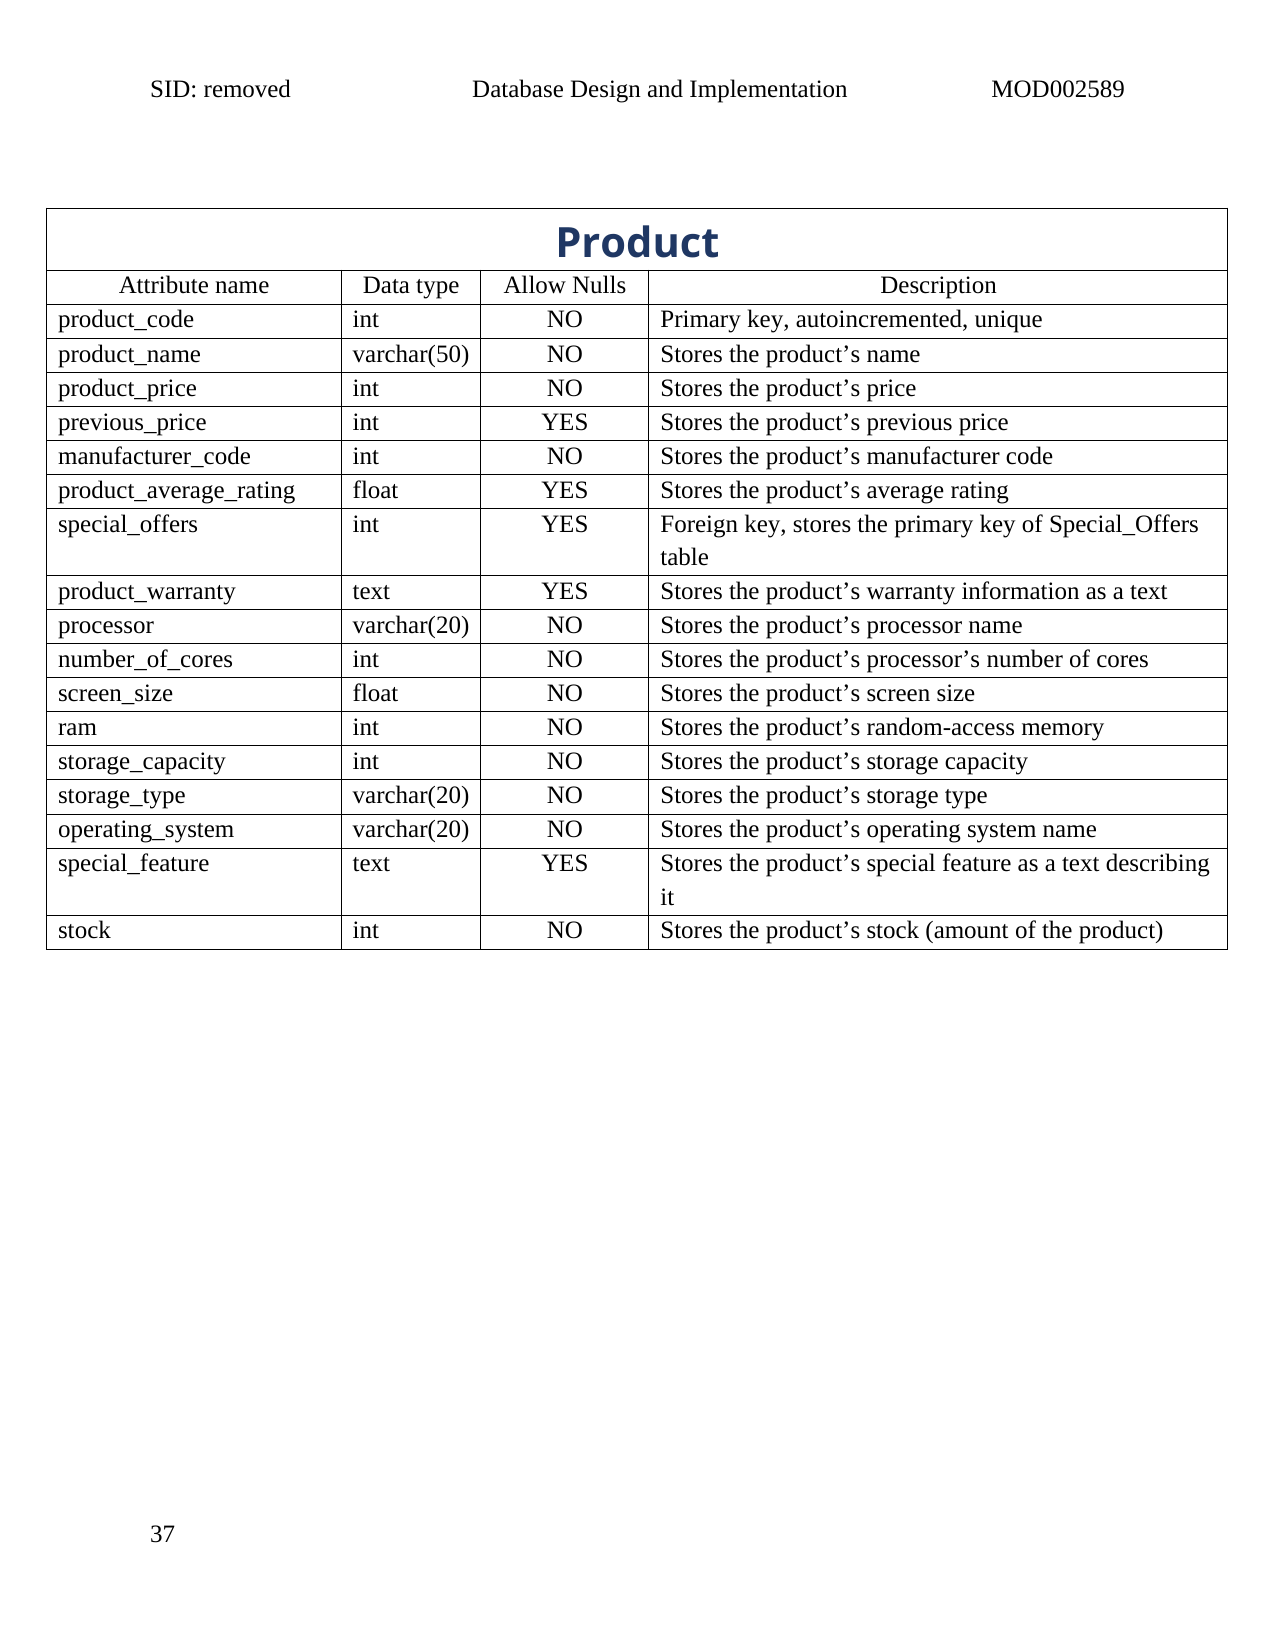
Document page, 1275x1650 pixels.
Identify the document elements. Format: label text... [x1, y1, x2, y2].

table_cell Allow Nulls [481, 271, 648, 303]
table_cell Stores the product’s stock (amount of the product) [649, 916, 1227, 949]
table_cell Stores the product’s processor’s number of cores [649, 644, 1227, 677]
table_cell screen_size [47, 678, 341, 711]
table_cell varchar(20) [342, 610, 480, 643]
table_cell product_name [47, 339, 341, 372]
table_cell int [342, 746, 480, 779]
table_cell Stores the product’s operating system name [649, 815, 1227, 847]
table_cell NO [481, 373, 648, 406]
table_cell float [342, 678, 480, 711]
table_cell YES [481, 849, 648, 914]
table_cell int [342, 407, 480, 440]
table_cell YES [481, 407, 648, 440]
table_cell Description [649, 271, 1227, 303]
table_cell NO [481, 305, 648, 338]
table_cell Data type [342, 271, 480, 303]
table_cell NO [481, 746, 648, 779]
table_cell varchar(20) [342, 815, 480, 847]
table_cell Stores the product’s average rating [649, 475, 1227, 508]
table_cell varchar(50) [342, 339, 480, 372]
table_cell NO [481, 644, 648, 677]
table_cell manufacturer_code [47, 441, 341, 474]
table_cell special_offers [47, 509, 341, 575]
table_cell NO [481, 916, 648, 949]
table_cell storage_type [47, 780, 341, 813]
table_cell int [342, 441, 480, 474]
table_cell NO [481, 712, 648, 745]
table_cell stock [47, 916, 341, 949]
table_cell Attribute name [47, 271, 341, 303]
table_cell Stores the product’s previous price [649, 407, 1227, 440]
table_cell Stores the product’s processor name [649, 610, 1227, 643]
table_cell Stores the product’s screen size [649, 678, 1227, 711]
table_cell NO [481, 339, 648, 372]
table_cell Stores the product’s random-access memory [649, 712, 1227, 745]
table_cell NO [481, 678, 648, 711]
table_cell Stores the product’s name [649, 339, 1227, 372]
table_cell NO [481, 780, 648, 813]
table_cell previous_price [47, 407, 341, 440]
table_cell varchar(20) [342, 780, 480, 813]
table_cell int [342, 509, 480, 575]
table_cell int [342, 305, 480, 338]
table_cell storage_capacity [47, 746, 341, 779]
table_cell product_code [47, 305, 341, 338]
table_cell processor [47, 610, 341, 643]
table_cell operating_system [47, 815, 341, 847]
table_cell text [342, 849, 480, 914]
table_cell Stores the product’s manufacturer code [649, 441, 1227, 474]
table_cell NO [481, 610, 648, 643]
table_cell text [342, 576, 480, 609]
table_cell product_average_rating [47, 475, 341, 508]
table_cell YES [481, 475, 648, 508]
table_cell NO [481, 815, 648, 847]
table_cell Stores the product’s warranty information as a text [649, 576, 1227, 609]
table_cell int [342, 712, 480, 745]
table_cell special_feature [47, 849, 341, 914]
table_header Product [47, 209, 1227, 269]
table_cell Stores the product’s special feature as a text describing it [649, 849, 1227, 914]
table_cell Primary key, autoincremented, unique [649, 305, 1227, 338]
table_cell product_price [47, 373, 341, 406]
table_cell Stores the product’s price [649, 373, 1227, 406]
table_cell ram [47, 712, 341, 745]
table_cell product_warranty [47, 576, 341, 609]
table_cell int [342, 373, 480, 406]
table_cell YES [481, 576, 648, 609]
table_cell Stores the product’s storage capacity [649, 746, 1227, 779]
table_cell number_of_cores [47, 644, 341, 677]
table_cell int [342, 916, 480, 949]
table_cell YES [481, 509, 648, 575]
table_cell Stores the product’s storage type [649, 780, 1227, 813]
table_cell Foreign key, stores the primary key of Special_Offers table [649, 509, 1227, 575]
table_cell NO [481, 441, 648, 474]
table_cell int [342, 644, 480, 677]
table_cell float [342, 475, 480, 508]
